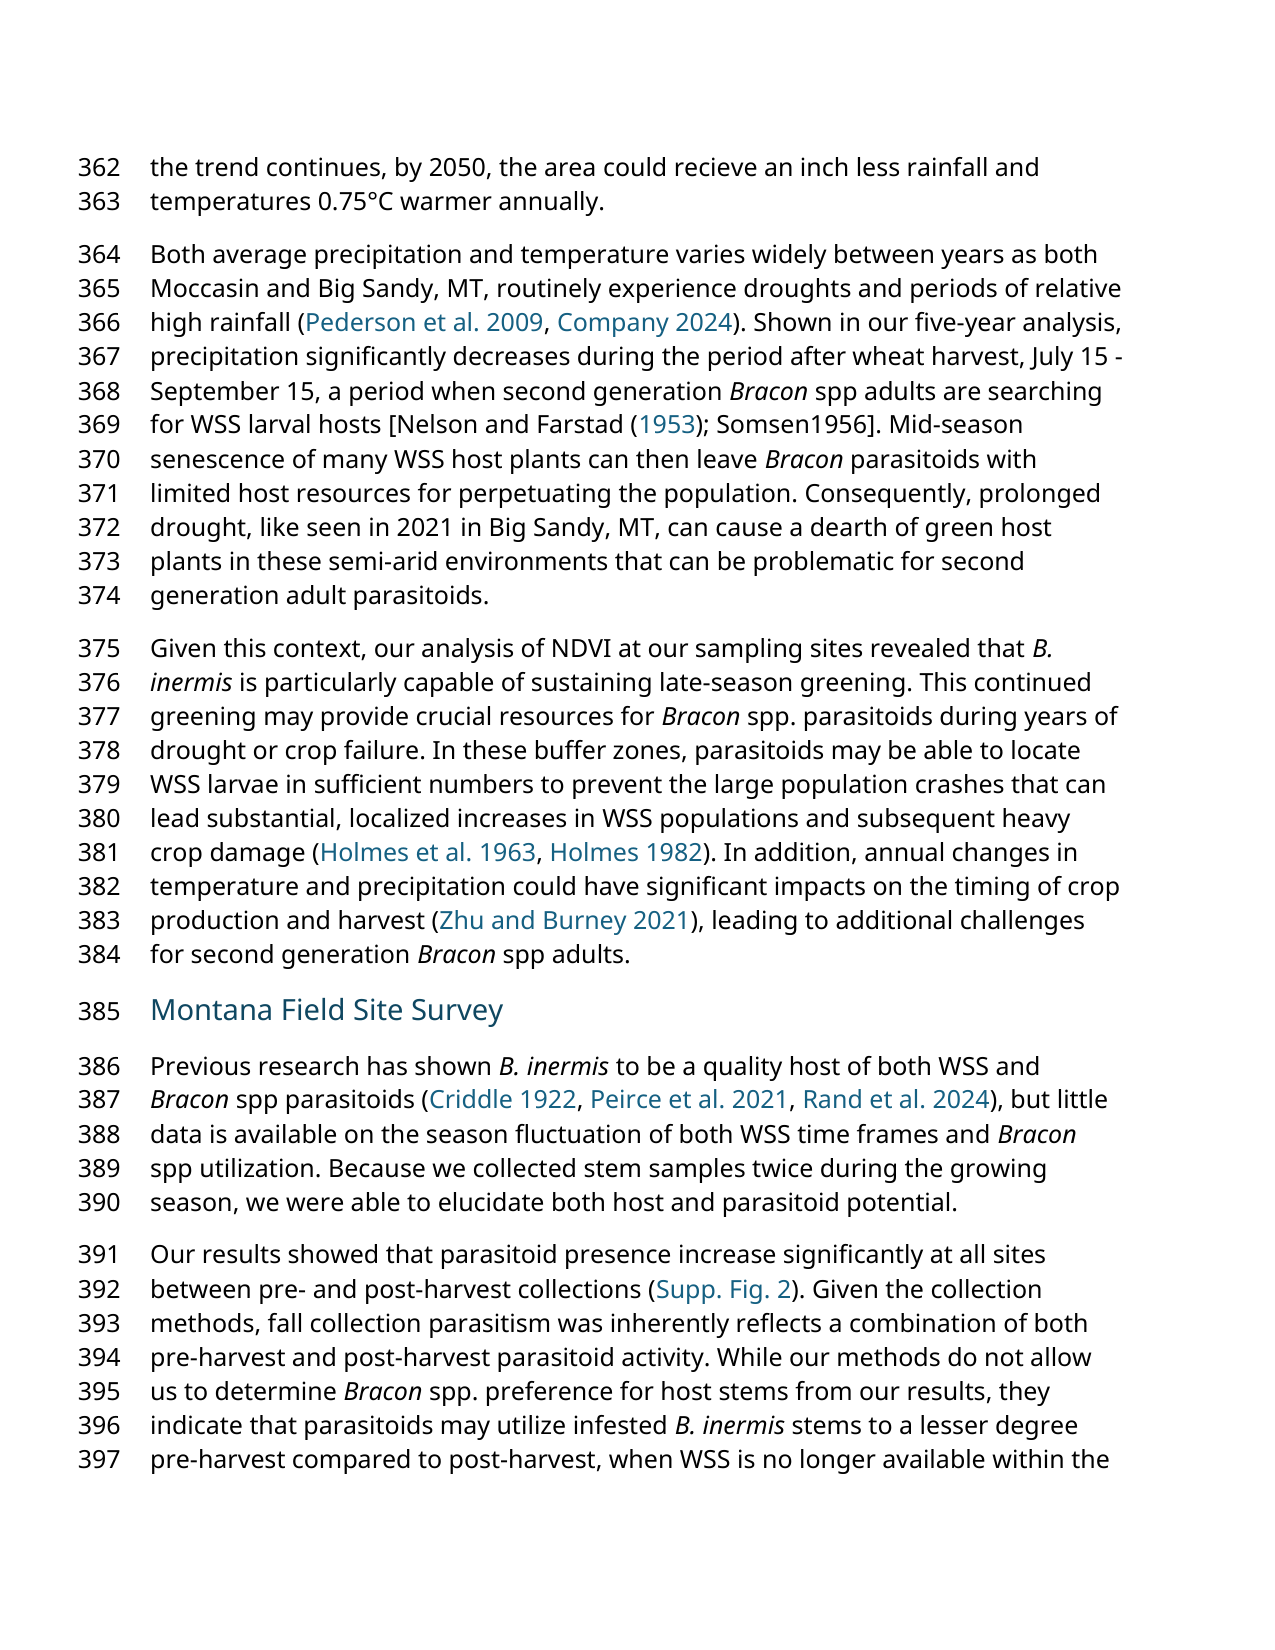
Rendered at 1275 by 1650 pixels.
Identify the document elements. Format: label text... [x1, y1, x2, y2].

text Previous research has shown B. inermis to be a quality host of both WSS and Bracon spp parasitoids (Criddle 1922, Peirce et al. 2021, Rand et al. 2024), but little data is available on the season fluctuation of both WSS time frames and Bracon spp utilization. Because we collected stem samples twice during the growing season, we were able to elucidate both host and parasitoid potential. [150, 1048, 1125, 1218]
text Both average precipitation and temperature varies widely between years as both Moccasin and Big Sandy, MT, routinely experience droughts and periods of relative high rainfall (Pederson et al. 2009, Company 2024). Shown in our five-year analysis, precipitation significantly decreases during the period after wheat harvest, July 15 - September 15, a period when second generation Bracon spp adults are searching for WSS larval hosts [Nelson and Farstad (1953); Somsen1956]. Mid-season senescence of many WSS host plants can then leave Bracon parasitoids with limited host resources for perpetuating the population. Consequently, prolonged drought, like seen in 2021 in Big Sandy, MT, can cause a dearth of green host plants in these semi-arid environments that can be problematic for second generation adult parasitoids. [150, 237, 1125, 612]
subtitle Montana Field Site Survey [150, 990, 1125, 1029]
text Given this context, our analysis of NDVI at our sampling sites revealed that B. inermis is particularly capable of sustaining late-season greening. This continued greening may provide crucial resources for Bracon spp. parasitoids during years of drought or crop failure. In these buffer zones, parasitoids may be able to locate WSS larvae in sufficient numbers to prevent the large population crashes that can lead substantial, localized increases in WSS populations and subsequent heavy crop damage (Holmes et al. 1963, Holmes 1982). In addition, annual changes in temperature and precipitation could have significant impacts on the timing of crop production and harvest (Zhu and Burney 2021), leading to additional challenges for second generation Bracon spp adults. [150, 630, 1125, 971]
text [150, 150, 1125, 218]
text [150, 1237, 1125, 1476]
